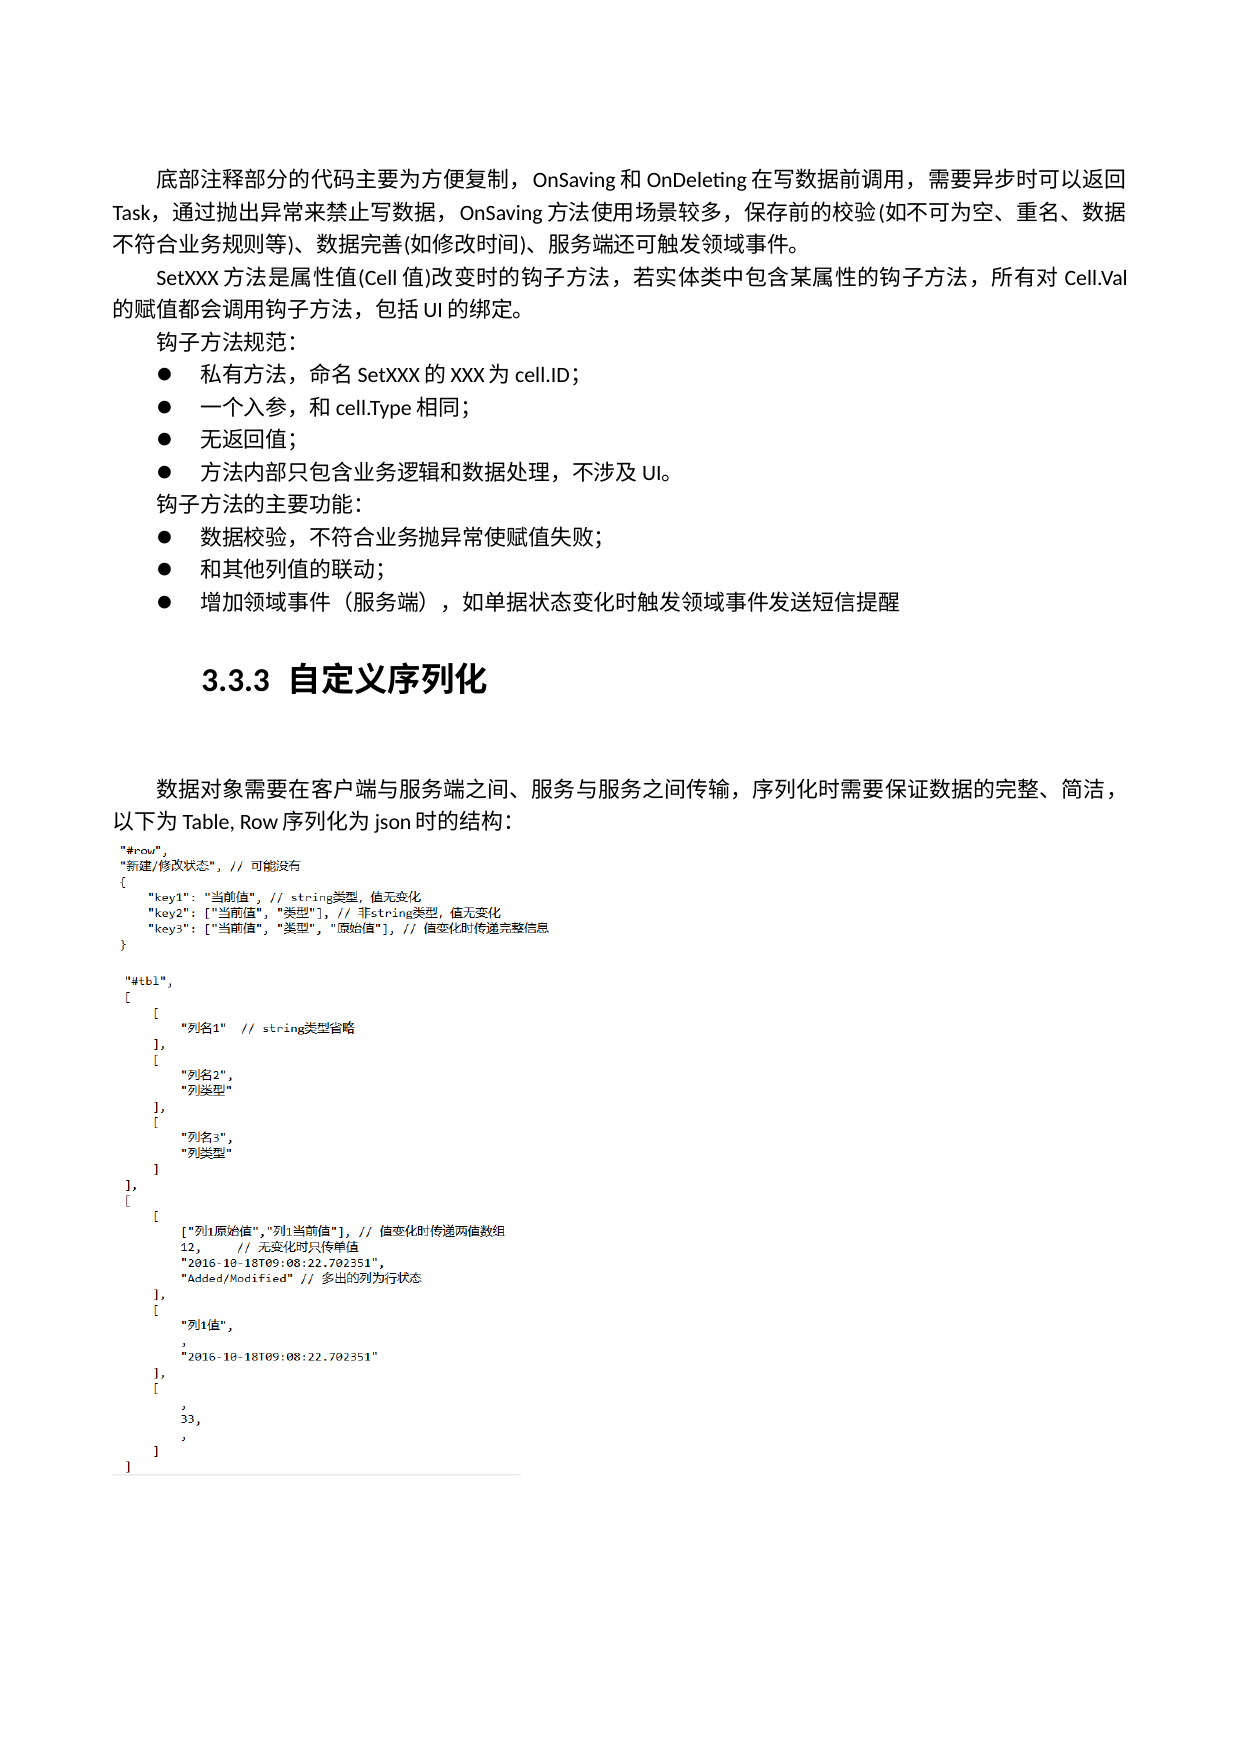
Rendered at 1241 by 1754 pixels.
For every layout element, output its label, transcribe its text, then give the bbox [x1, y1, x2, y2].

text 数据对象需要在客户端与服务端之间、服务与服务之间传输，序列化时需要保证数据的完整、简洁，以下为Table, Row序列化为json时的结构： [112, 771, 1128, 836]
list 一个入参，和cell.Type相同； [156, 389, 1128, 422]
list 无返回值； [156, 422, 1128, 454]
text 底部注释部分的代码主要为方便复制，OnSaving和OnDeleting在写数据前调用，需要异步时可以返回Task，通过抛出异常来禁止写数据，OnSaving方法使用场景较多，保存前的校验(如不可为空、重名、数据不符合业务规则等)、数据完善(如修改时间)、服务端还可触发领域事件。 [112, 162, 1128, 259]
list 和其他列值的联动； [156, 552, 1128, 584]
list 方法内部只包含业务逻辑和数据处理，不涉及UI。 [156, 454, 1128, 487]
subtitle 自定义序列化 [201, 644, 1128, 709]
text 钩子方法规范： [112, 324, 1128, 357]
picture [112, 836, 553, 958]
list 私有方法，命名SetXXX的XXX为cell.ID； [156, 357, 1128, 389]
picture [112, 966, 522, 1483]
list 增加领域事件（服务端），如单据状态变化时触发领域事件发送短信提醒 [156, 584, 1128, 617]
text 钩子方法的主要功能： [112, 487, 1128, 519]
list 数据校验，不符合业务抛异常使赋值失败； [156, 519, 1128, 552]
text SetXXX方法是属性值(Cell值)改变时的钩子方法，若实体类中包含某属性的钩子方法，所有对Cell.Val的赋值都会调用钩子方法，包括UI的绑定。 [112, 259, 1128, 324]
